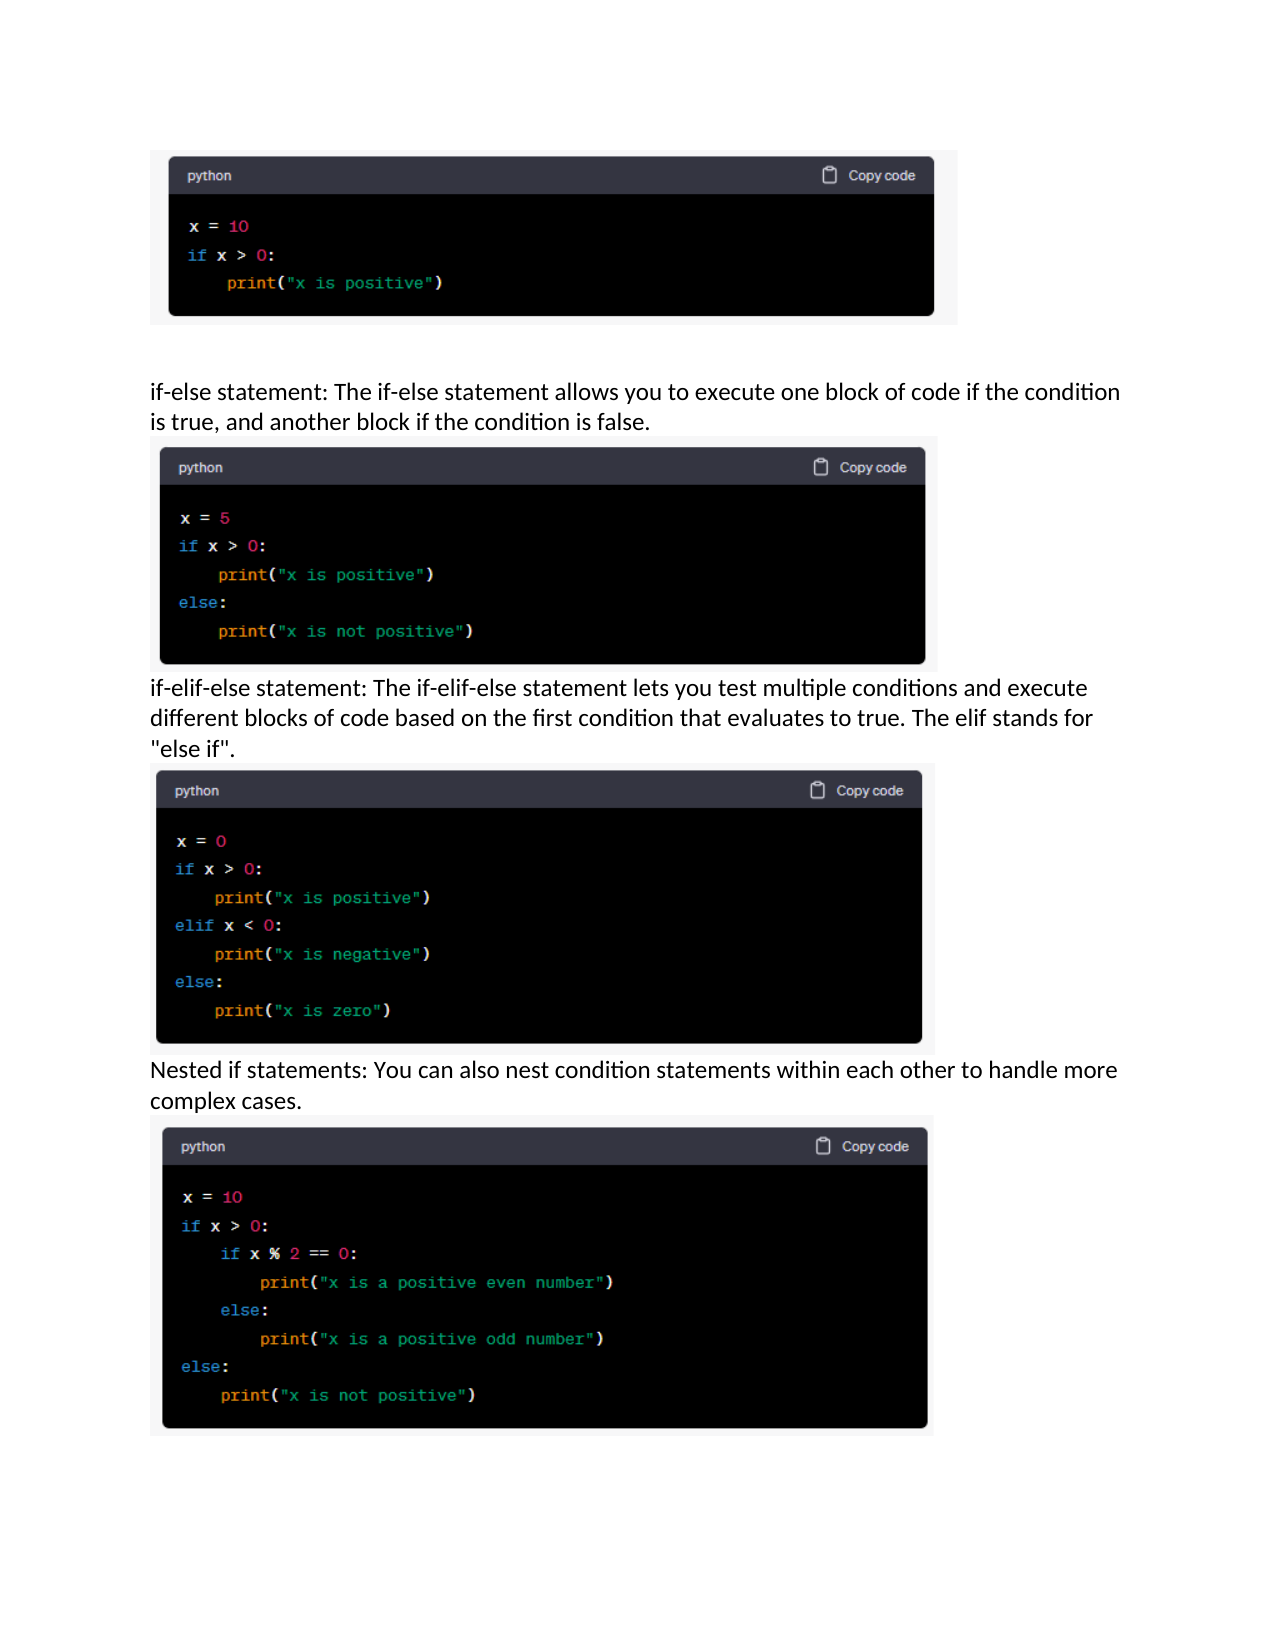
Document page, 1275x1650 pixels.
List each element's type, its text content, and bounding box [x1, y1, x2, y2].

text Nested if statements: You can also nest condition statements within each other to handle more complex cases. [150, 1055, 1125, 1116]
picture [150, 436, 938, 672]
text if-else statement: The if-else statement allows you to execute one block of code if the condition is true, and another block if the condition is false. [150, 376, 1125, 437]
picture [150, 150, 958, 325]
picture [150, 763, 936, 1055]
text if-elif-else statement: The if-elif-else statement lets you test multiple conditions and execute different blocks of code based on the first condition that evaluates to true. The elif stands for "else if". [150, 672, 1125, 763]
picture [150, 1115, 934, 1436]
